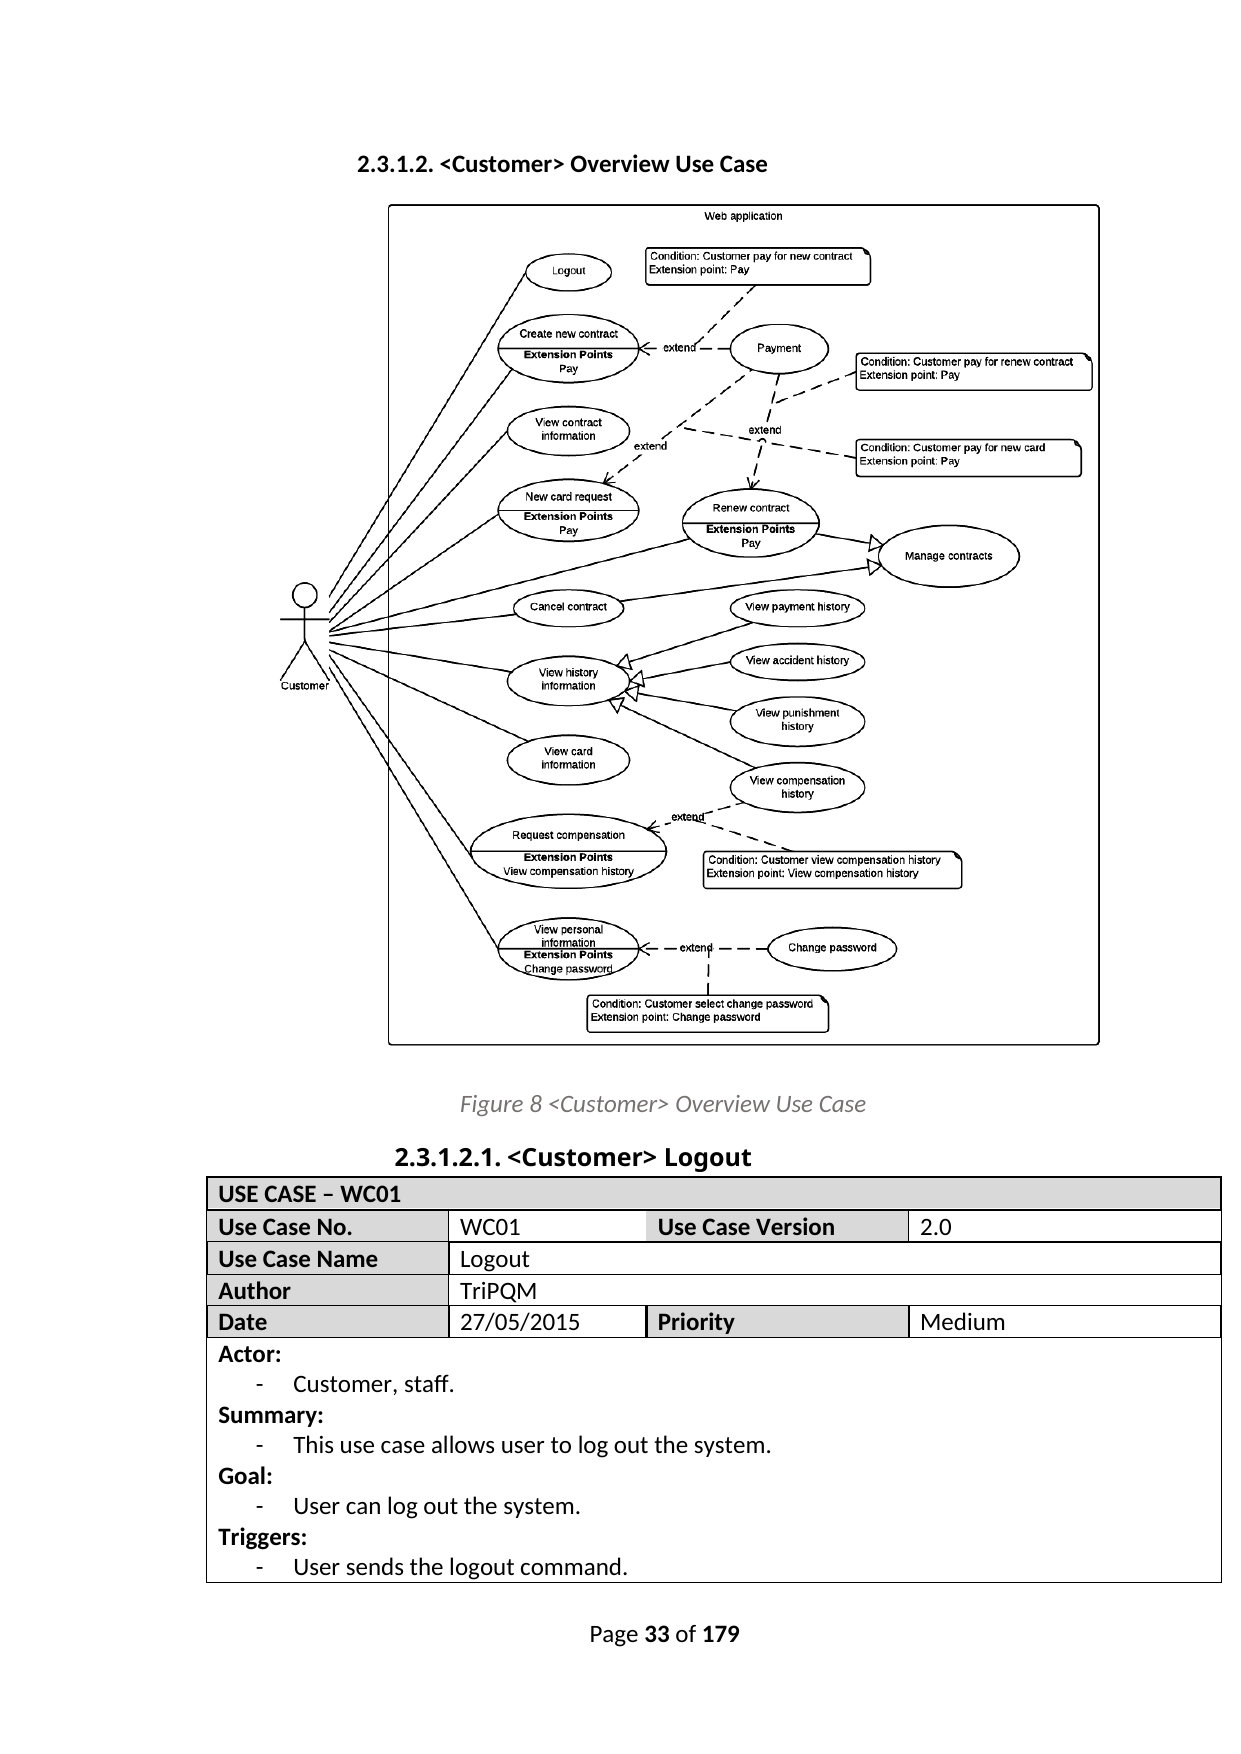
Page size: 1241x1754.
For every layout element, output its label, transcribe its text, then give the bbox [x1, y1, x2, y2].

picture [206, 180, 1123, 1069]
table_header USE CASE – WC01 [208, 1178, 1220, 1208]
table_cell 27/05/2015 [450, 1306, 645, 1337]
table_cell 2.0 [909, 1211, 1221, 1241]
table_cell Priority [648, 1306, 908, 1337]
table_cell Use Case No. [207, 1211, 448, 1241]
table_cell Medium [910, 1306, 1220, 1337]
table_cell Use Case Version [646, 1211, 908, 1241]
table_cell Date [208, 1306, 448, 1337]
subtitle <Customer> Overview Use Case [357, 148, 1122, 178]
table_cell Author [207, 1275, 448, 1305]
table_cell Logout [450, 1243, 1220, 1274]
table_cell TriPQM [449, 1275, 1221, 1305]
table_cell Use Case Name [208, 1242, 448, 1274]
subtitle <Customer> Logout [394, 1139, 1122, 1173]
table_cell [207, 1338, 1221, 1582]
table_cell WC01 [449, 1211, 646, 1241]
